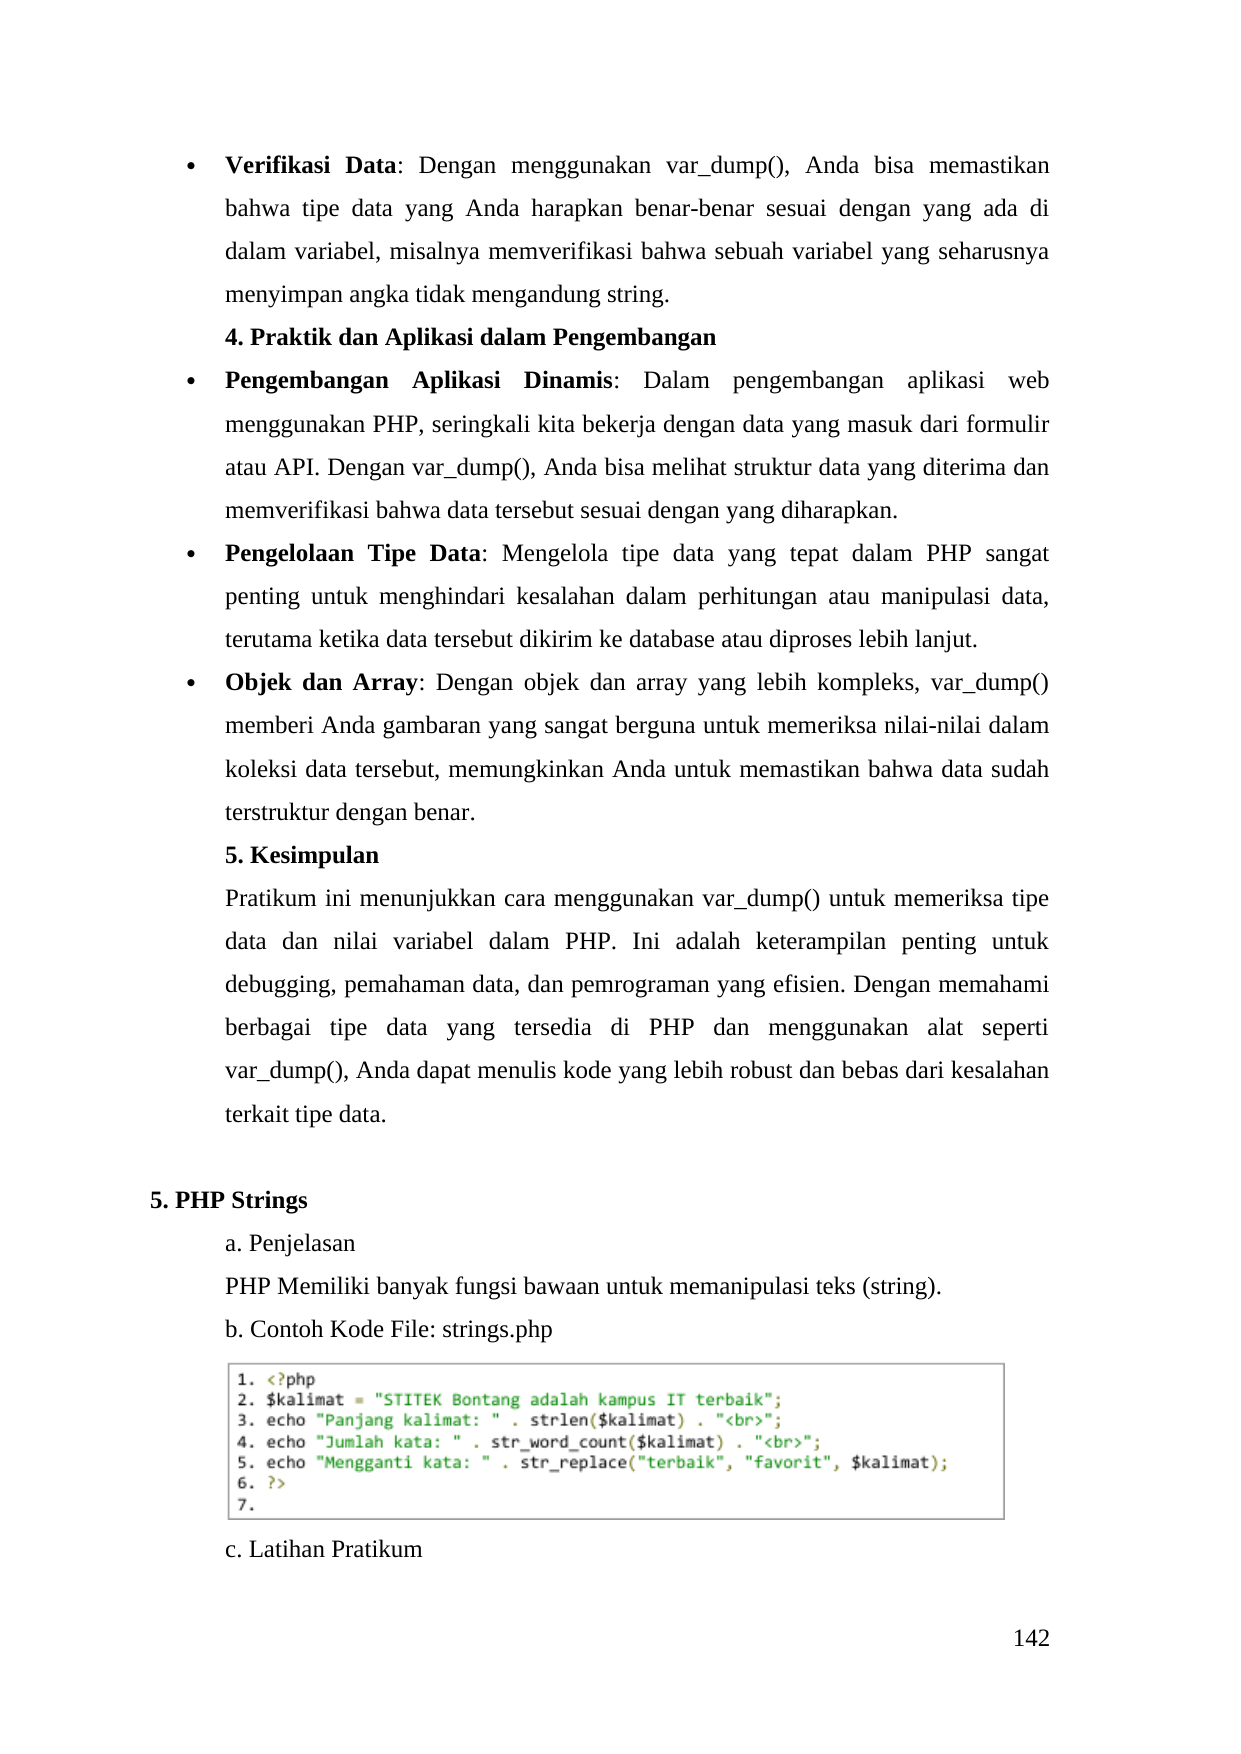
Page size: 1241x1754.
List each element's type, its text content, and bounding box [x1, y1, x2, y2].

list 5. Kesimpulan [225, 840, 1050, 869]
text 5. PHP Strings [150, 1185, 1050, 1214]
list 4. Praktik dan Aplikasi dalam Pengembangan [225, 322, 1050, 351]
text a. Penjelasan [150, 1228, 1050, 1257]
text c. Latihan Pratikum [150, 1534, 1050, 1563]
list Verifikasi Data: Dengan menggunakan var_dump(), Anda bisa memastikan bahwa tipe data yang Anda harapkan benar-benar sesuai dengan yang ada di dalam variabel, misalnya memverifikasi bahwa sebuah variabel yang seharusnya menyimpan angka tidak mengandung string. [187, 150, 1050, 308]
text b. Contoh Kode File: strings.php [150, 1314, 1050, 1343]
picture [225, 1357, 1005, 1520]
list Pengelolaan Tipe Data: Mengelola tipe data yang tepat dalam PHP sangat penting untuk menghindari kesalahan dalam perhitungan atau manipulasi data, terutama ketika data tersebut dikirim ke database atau diproses lebih lanjut. [187, 538, 1050, 653]
text PHP Memiliki banyak fungsi bawaan untuk memanipulasi teks (string). [150, 1271, 1050, 1300]
list Pratikum ini menunjukkan cara menggunakan var_dump() untuk memeriksa tipe data dan nilai variabel dalam PHP. Ini adalah keterampilan penting untuk debugging, pemahaman data, dan pemrograman yang efisien. Dengan memahami berbagai tipe data yang tersedia di PHP dan menggunakan alat seperti var_dump(), Anda dapat menulis kode yang lebih robust dan bebas dari kesalahan terkait tipe data. [225, 883, 1050, 1127]
list Objek dan Array: Dengan objek dan array yang lebih kompleks, var_dump() memberi Anda gambaran yang sangat berguna untuk memeriksa nilai-nilai dalam koleksi data tersebut, memungkinkan Anda untuk memastikan bahwa data sudah terstruktur dengan benar. [187, 667, 1050, 826]
list Pengembangan Aplikasi Dinamis: Dalam pengembangan aplikasi web menggunakan PHP, seringkali kita bekerja dengan data yang masuk dari formulir atau API. Dengan var_dump(), Anda bisa melihat struktur data yang diterima dan memverifikasi bahwa data tersebut sesuai dengan yang diharapkan. [187, 366, 1050, 524]
